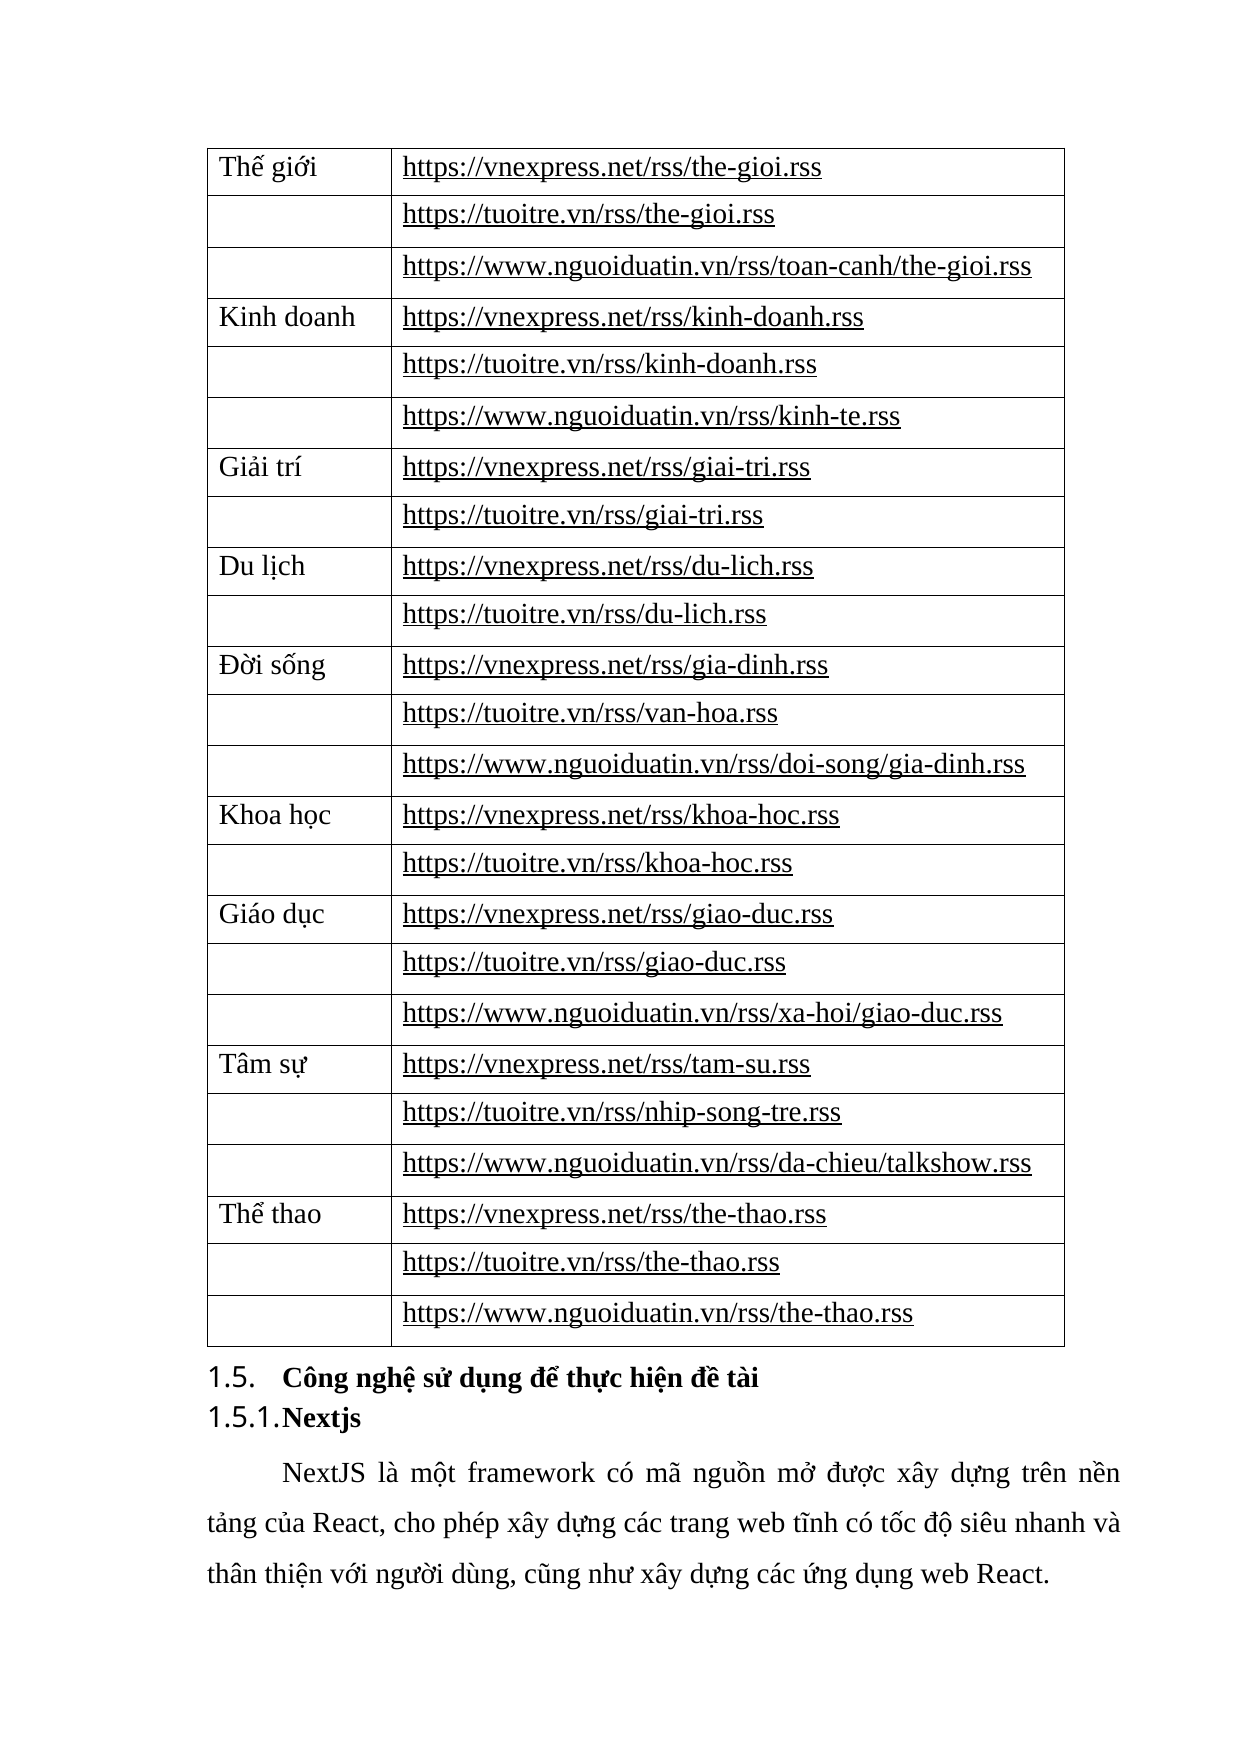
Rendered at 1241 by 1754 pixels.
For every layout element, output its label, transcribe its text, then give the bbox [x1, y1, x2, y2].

table_cell [208, 944, 391, 994]
table_cell Giải trí [208, 449, 391, 496]
table_cell [208, 1244, 391, 1294]
table_cell https://vnexpress.net/rss/the-thao.rss [392, 1197, 1064, 1243]
table_cell Du lịch [208, 548, 391, 595]
table_cell Thế giới [208, 149, 391, 195]
table_cell https://vnexpress.net/rss/giao-duc.rss [392, 896, 1064, 943]
table_cell [208, 347, 391, 397]
table_cell [208, 746, 391, 796]
table_cell [208, 1094, 391, 1144]
table_cell https://www.nguoiduatin.vn/rss/the-thao.rss [392, 1296, 1064, 1346]
table_cell https://www.nguoiduatin.vn/rss/doi-song/gia-dinh.rss [392, 746, 1064, 796]
subtitle Nextjs [207, 1396, 1122, 1436]
table_cell Khoa học [208, 797, 391, 844]
table_cell https://vnexpress.net/rss/gia-dinh.rss [392, 647, 1064, 694]
table_cell https://tuoitre.vn/rss/kinh-doanh.rss [392, 347, 1064, 397]
table_cell https://www.nguoiduatin.vn/rss/da-chieu/talkshow.rss [392, 1145, 1064, 1196]
table_cell https://tuoitre.vn/rss/giai-tri.rss [392, 497, 1064, 547]
table_cell https://vnexpress.net/rss/khoa-hoc.rss [392, 797, 1064, 844]
table_cell https://vnexpress.net/rss/kinh-doanh.rss [392, 299, 1064, 346]
table_cell https://www.nguoiduatin.vn/rss/toan-canh/the-gioi.rss [392, 248, 1064, 298]
table_cell [208, 596, 391, 646]
text NextJS là một framework có mã nguồn mở được xây dựng trên nền tảng của React, cho phép xây dựng các trang web tĩnh có tốc độ siêu nhanh và thân thiện với người dùng, cũng như xây dựng các ứng dụng web React. [207, 1455, 1122, 1589]
table_cell https://tuoitre.vn/rss/du-lich.rss [392, 596, 1064, 646]
table_cell https://vnexpress.net/rss/giai-tri.rss [392, 449, 1064, 496]
table_cell [208, 497, 391, 547]
table_cell [208, 695, 391, 745]
table_cell [208, 398, 391, 448]
table_cell Thể thao [208, 1197, 391, 1243]
table_cell [208, 1296, 391, 1346]
table_cell [208, 248, 391, 298]
table_cell https://vnexpress.net/rss/du-lich.rss [392, 548, 1064, 595]
table_cell [208, 845, 391, 895]
table_cell https://www.nguoiduatin.vn/rss/xa-hoi/giao-duc.rss [392, 995, 1064, 1045]
table_cell https://www.nguoiduatin.vn/rss/kinh-te.rss [392, 398, 1064, 448]
table_cell https://tuoitre.vn/rss/the-thao.rss [392, 1244, 1064, 1294]
table_cell Tâm sự [208, 1046, 391, 1093]
table_cell [208, 1145, 391, 1196]
table_cell https://tuoitre.vn/rss/van-hoa.rss [392, 695, 1064, 745]
table_cell Đời sống [208, 647, 391, 694]
table_cell https://vnexpress.net/rss/tam-su.rss [392, 1046, 1064, 1093]
table_cell [208, 196, 391, 247]
table_cell https://vnexpress.net/rss/the-gioi.rss [392, 149, 1064, 195]
table_cell Kinh doanh [208, 299, 391, 346]
table_cell https://tuoitre.vn/rss/khoa-hoc.rss [392, 845, 1064, 895]
table_cell Giáo dục [208, 896, 391, 943]
table_cell https://tuoitre.vn/rss/giao-duc.rss [392, 944, 1064, 994]
table_cell [208, 995, 391, 1045]
table_cell https://tuoitre.vn/rss/nhip-song-tre.rss [392, 1094, 1064, 1144]
table_cell https://tuoitre.vn/rss/the-gioi.rss [392, 196, 1064, 247]
subtitle Công nghệ sử dụng để thực hiện đề tài [207, 1356, 1122, 1396]
